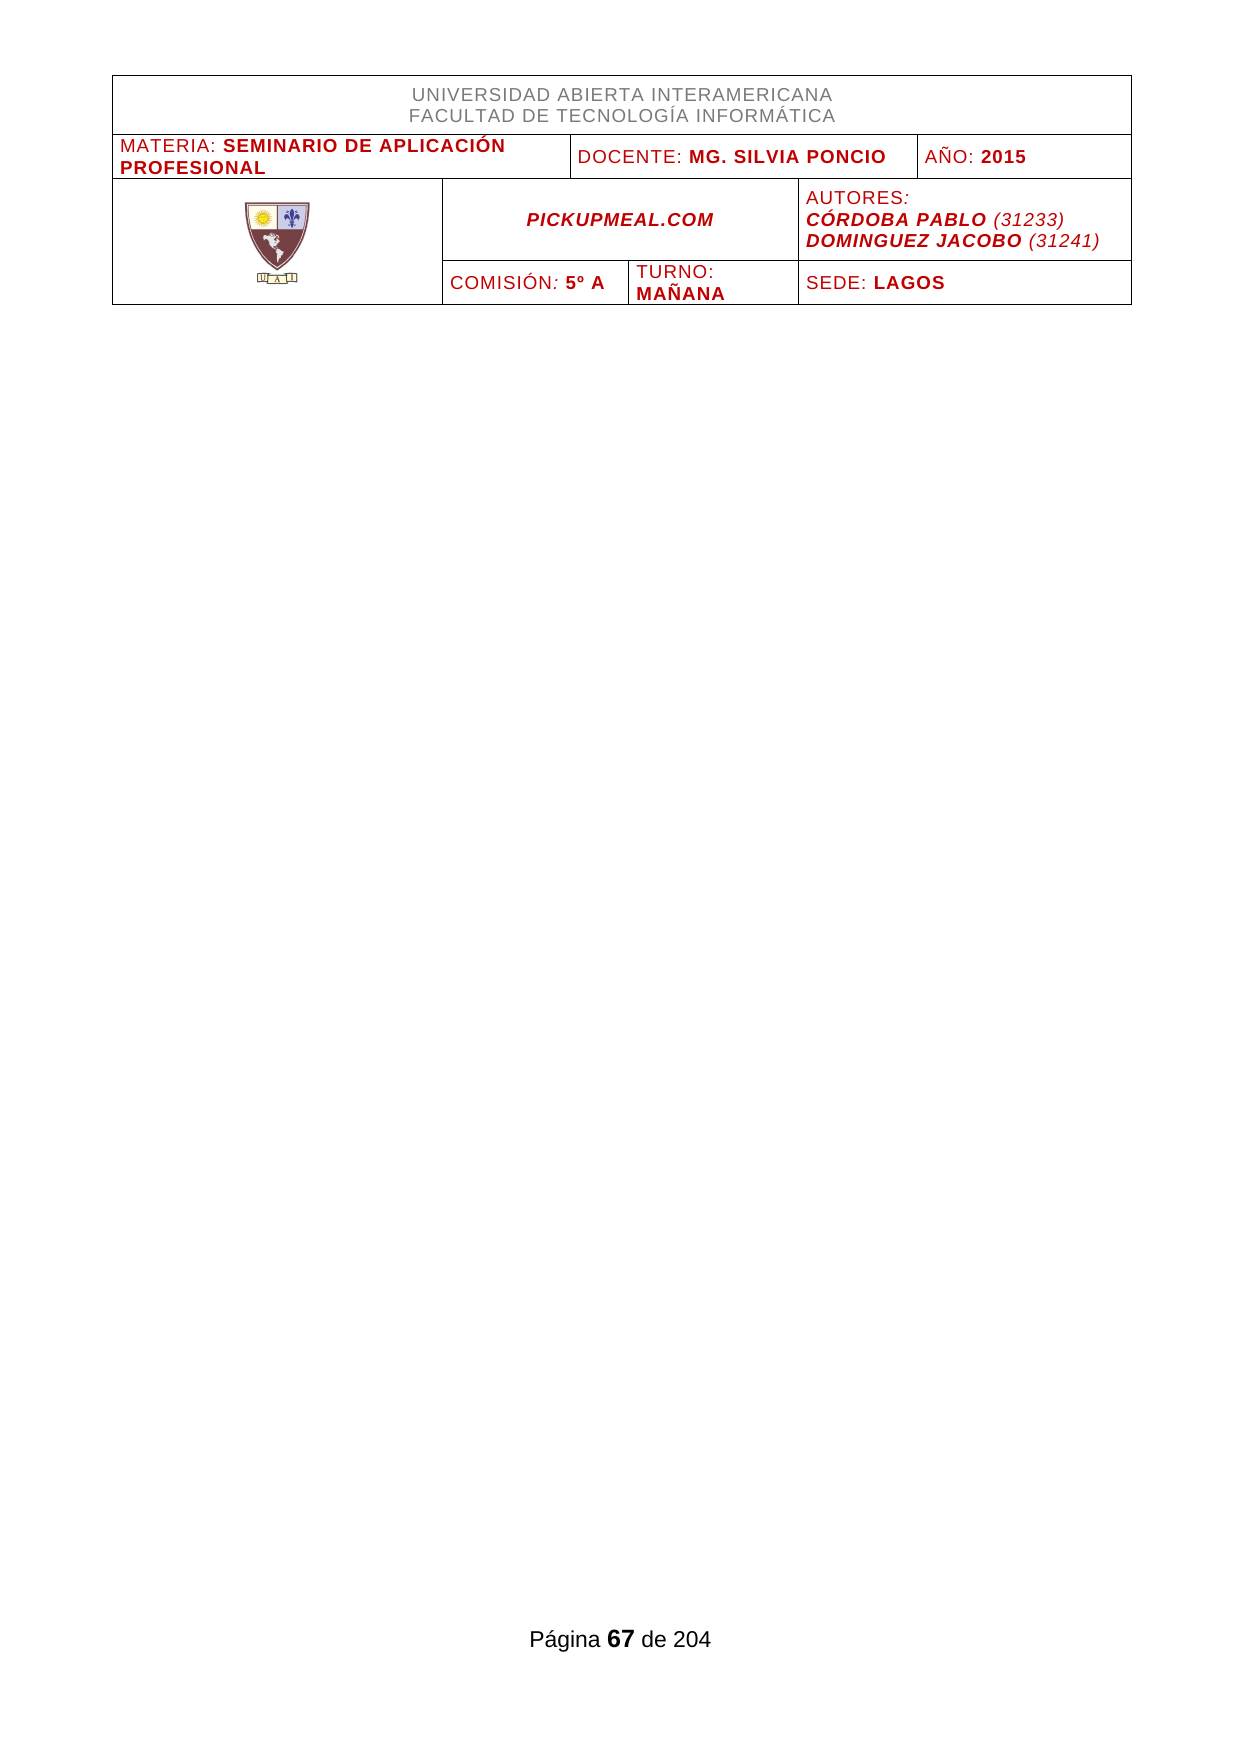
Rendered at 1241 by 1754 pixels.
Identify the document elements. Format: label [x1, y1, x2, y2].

picture [230, 196, 325, 287]
